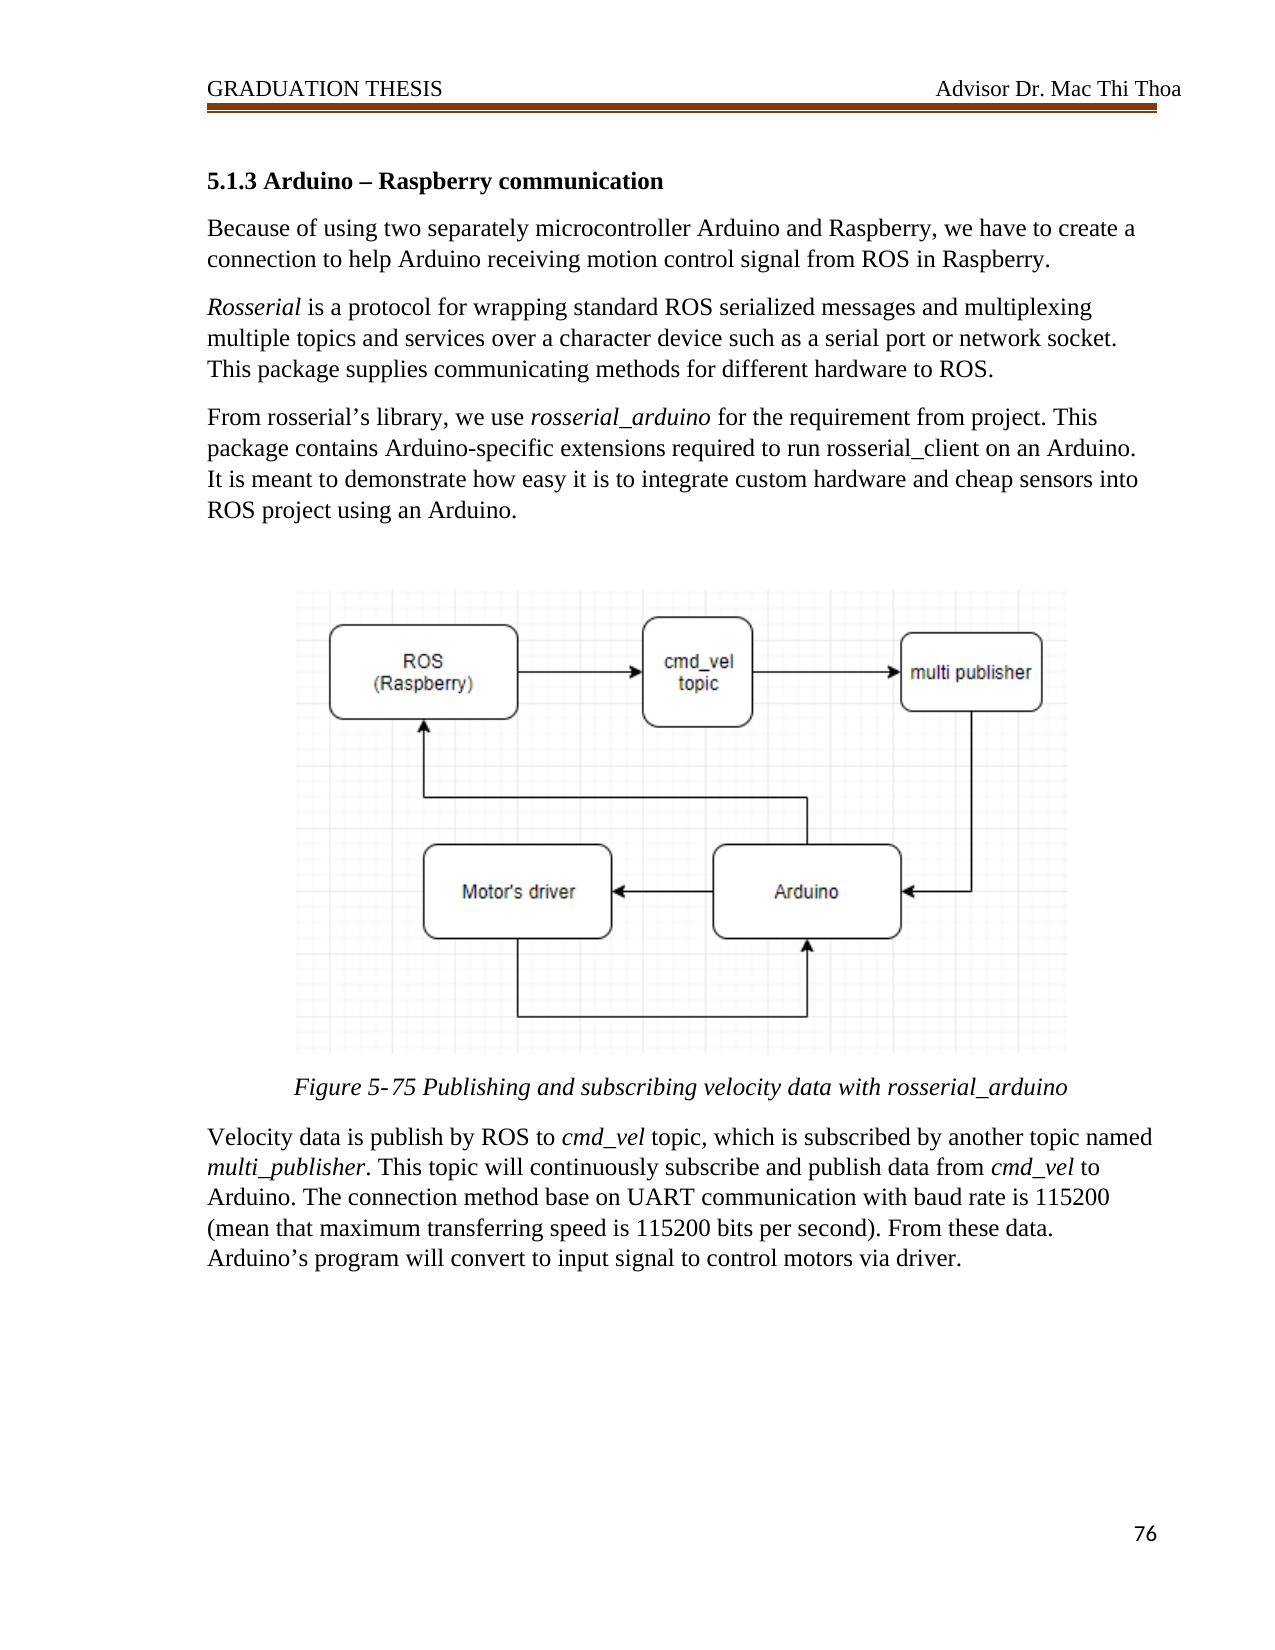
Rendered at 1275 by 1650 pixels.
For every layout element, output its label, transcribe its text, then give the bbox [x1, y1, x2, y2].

text 5.1.3 Arduino – Raspberry communication [207, 166, 1157, 194]
text Because of using two separately microcontroller Arduino and Raspberry, we have to create a connection to help Arduino receiving motion control signal from ROS in Raspberry. [207, 213, 1157, 273]
text Velocity data is publish by ROS to cmd_vel topic, which is subscribed by another topic named multi_publisher. This topic will continuously subscribe and publish data from cmd_vel to Arduino. The connection method base on UART communication with baud rate is 115200 (mean that maximum transferring speed is 115200 bits per second). From these data. Arduino’s program will convert to input signal to control motors via driver. [207, 1122, 1157, 1272]
text From rosserial’s library, we use rosserial_arduino for the requirement from project. This package contains Arduino-specific extensions required to run rosserial_client on an Arduino. It is meant to demonstrate how easy it is to integrate custom hardware and cheap sensors into ROS project using an Arduino. [207, 402, 1157, 524]
text Rosserial is a protocol for wrapping standard ROS serialized messages and multiplexing multiple topics and services over a character device such as a serial port or network socket. This package supplies communicating methods for different hardware to ROS. [207, 292, 1157, 383]
picture [296, 590, 1068, 1054]
